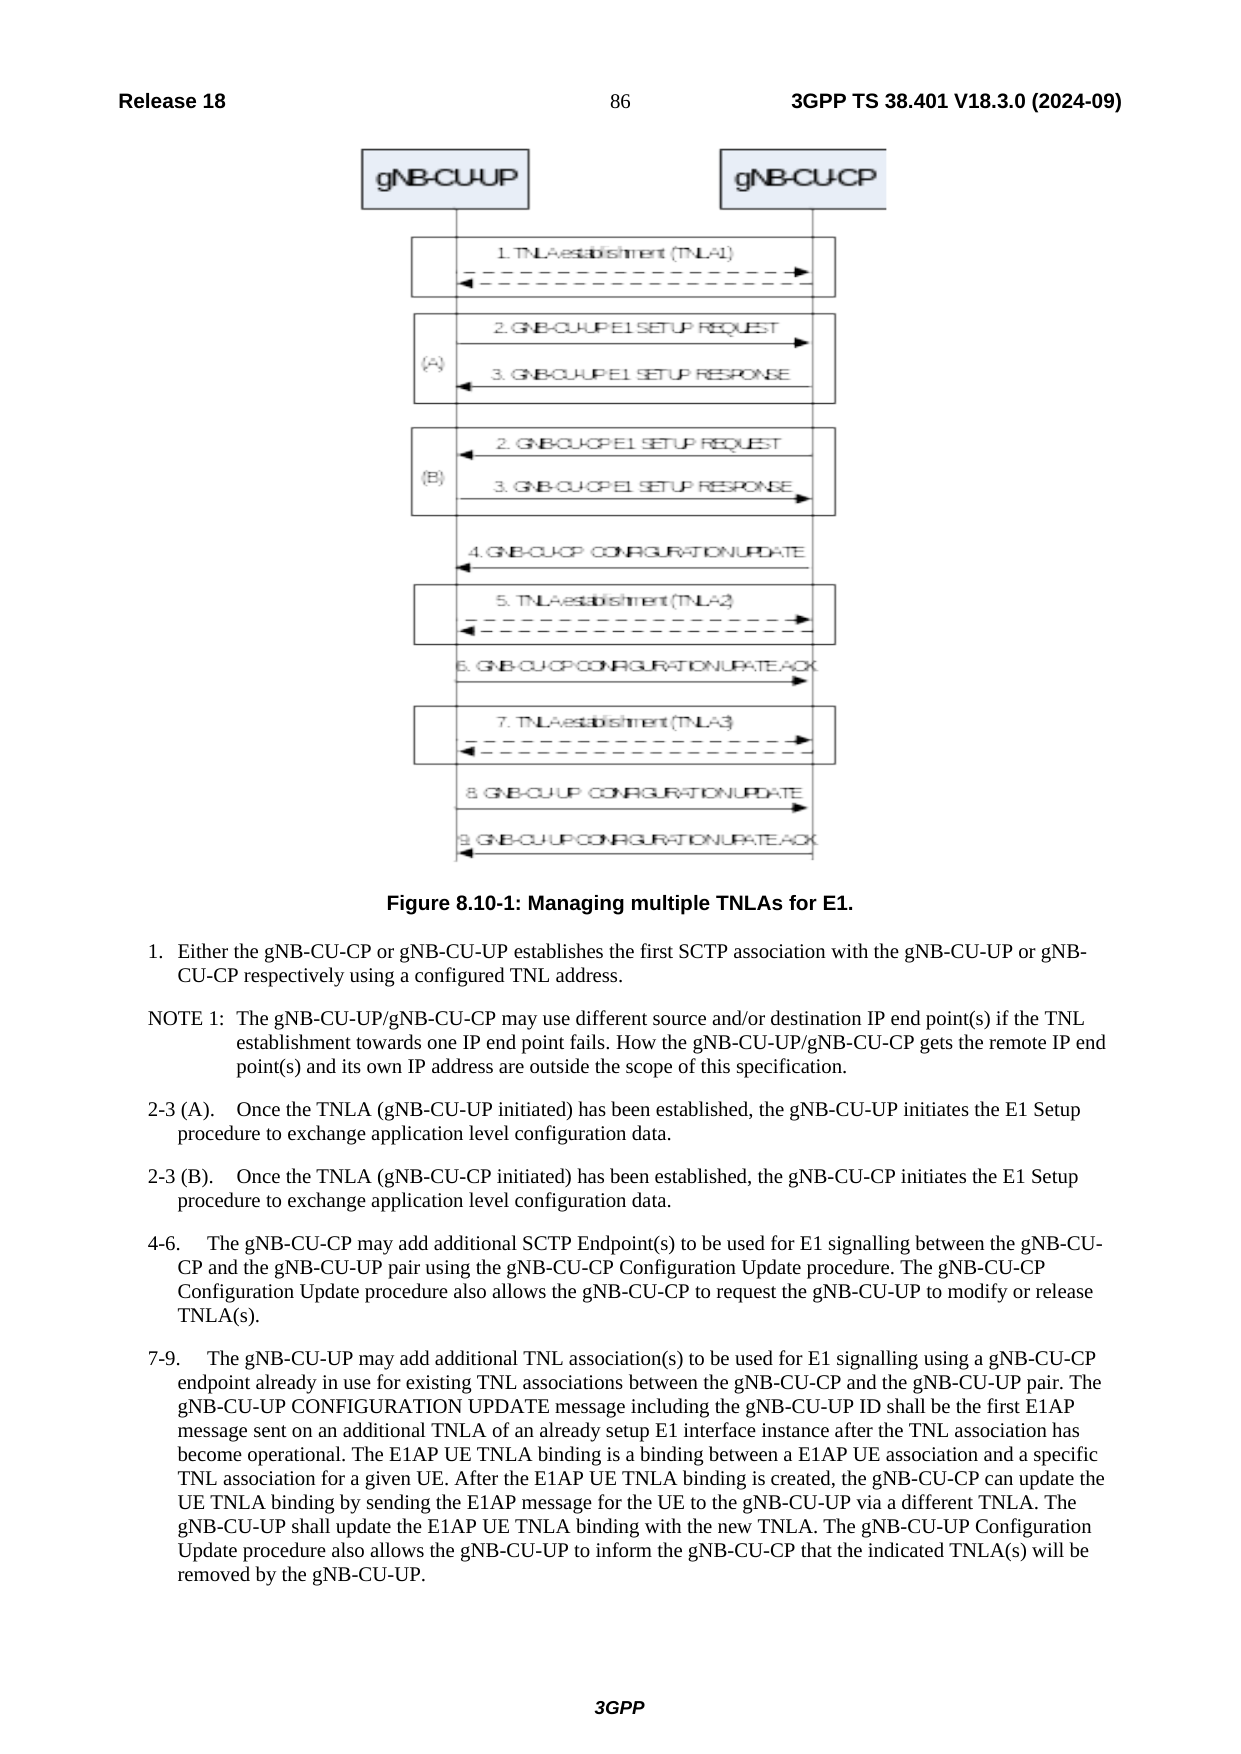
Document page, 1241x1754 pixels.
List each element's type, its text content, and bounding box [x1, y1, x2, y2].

text 4-6. The gNB-CU-CP may add additional SCTP Endpoint(s) to be used for E1 signalling between the gNB-CU-CP and the gNB-CU-UP pair using the gNB-CU-CP Configuration Update procedure. The gNB-CU-CP Configuration Update procedure also allows the gNB-CU-CP to request the gNB-CU-UP to modify or release TNLA(s). [148, 1231, 1122, 1327]
text 2-3 (A). Once the TNLA (gNB-CU-UP initiated) has been established, the gNB-CU-UP initiates the E1 Setup procedure to exchange application level configuration data. [148, 1097, 1122, 1145]
text 1. Either the gNB-CU-CP or gNB-CU-UP establishes the first SCTP association with the gNB-CU-UP or gNB-CU-CP respectively using a configured TNL address. [148, 939, 1122, 987]
text 2-3 (B). Once the TNLA (gNB-CU-CP initiated) has been established, the gNB-CU-CP initiates the E1 Setup procedure to exchange application level configuration data. [148, 1164, 1122, 1212]
text NOTE 1: The gNB-CU-UP/gNB-CU-CP may use different source and/or destination IP end point(s) if the TNL establishment towards one IP end point fails. How the gNB-CU-UP/gNB-CU-CP gets the remote IP end point(s) and its own IP address are outside the scope of this specification. [148, 1006, 1122, 1078]
text 7-9. The gNB-CU-UP may add additional TNL association(s) to be used for E1 signalling using a gNB-CU-CP endpoint already in use for existing TNL associations between the gNB-CU-CP and the gNB-CU-UP pair. The gNB-CU-UP CONFIGURATION UPDATE message including the gNB-CU-UP ID shall be the first E1AP message sent on an additional TNLA of an already setup E1 interface instance after the TNL association has become operational. The E1AP UE TNLA binding is a binding between a E1AP UE association and a specific TNL association for a given UE. After the E1AP UE TNLA binding is created, the gNB-CU-CP can update the UE TNLA binding by sending the E1AP message for the UE to the gNB-CU-UP via a different TNLA. The gNB-CU-UP shall update the E1AP UE TNLA binding with the new TNLA. The gNB-CU-UP Configuration Update procedure also allows the gNB-CU-UP to inform the gNB-CU-CP that the indicated TNLA(s) will be removed by the gNB-CU-UP. [148, 1346, 1122, 1586]
text Figure 8.10-1: Managing multiple TNLAs for E1. [118, 890, 1122, 914]
